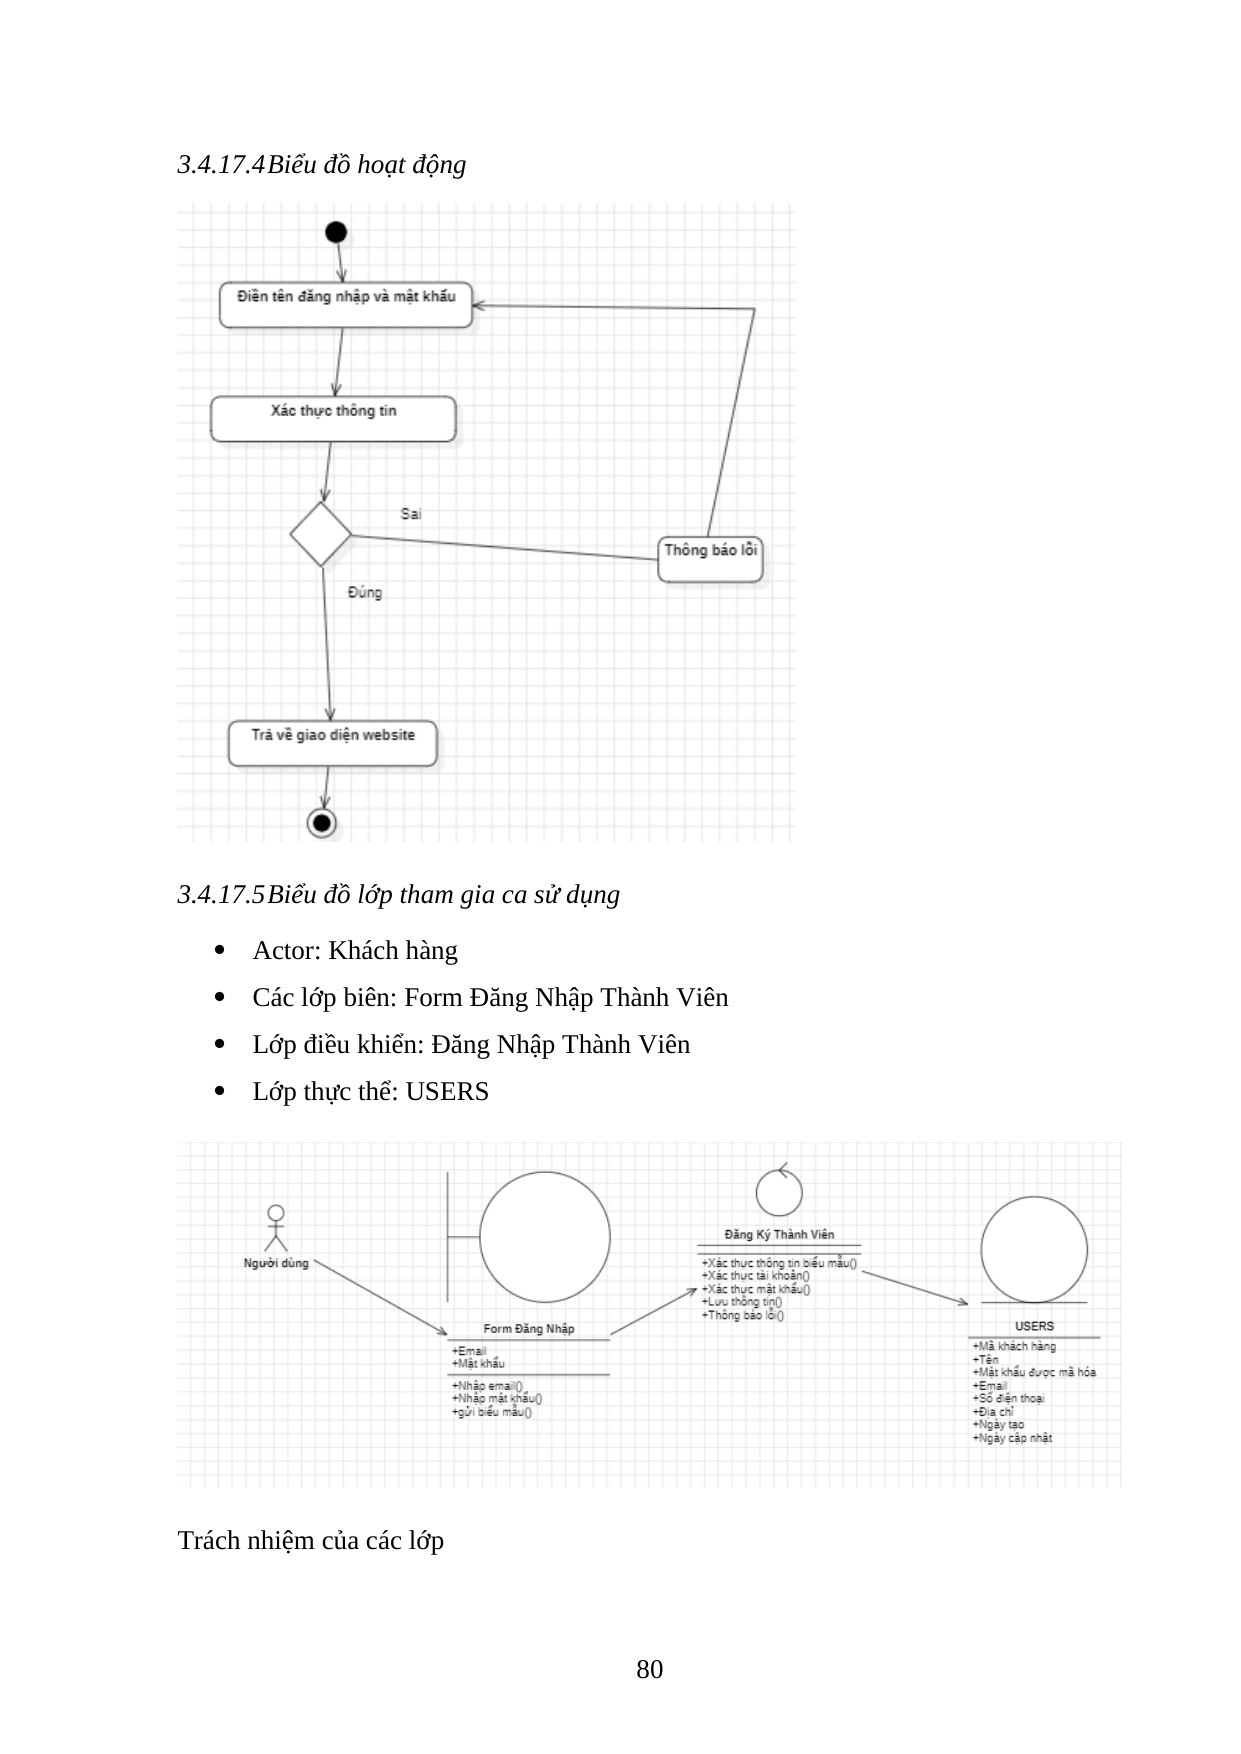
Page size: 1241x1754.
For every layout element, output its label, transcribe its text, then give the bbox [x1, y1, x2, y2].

picture [177, 1142, 1123, 1488]
subtitle Biểu đồ lớp tham gia ca sử dụng [177, 878, 1122, 909]
list Actor: Khách hàng [215, 934, 1122, 965]
picture [177, 203, 797, 842]
text Trách nhiệm của các lớp [177, 1524, 1122, 1555]
list Lớp điều khiển: Đăng Nhập Thành Viên [215, 1028, 1122, 1059]
list Lớp thực thể: USERS [215, 1074, 1122, 1106]
list Các lớp biên: Form Đăng Nhập Thành Viên [215, 981, 1122, 1012]
subtitle Biểu đồ hoạt động [177, 148, 1122, 179]
